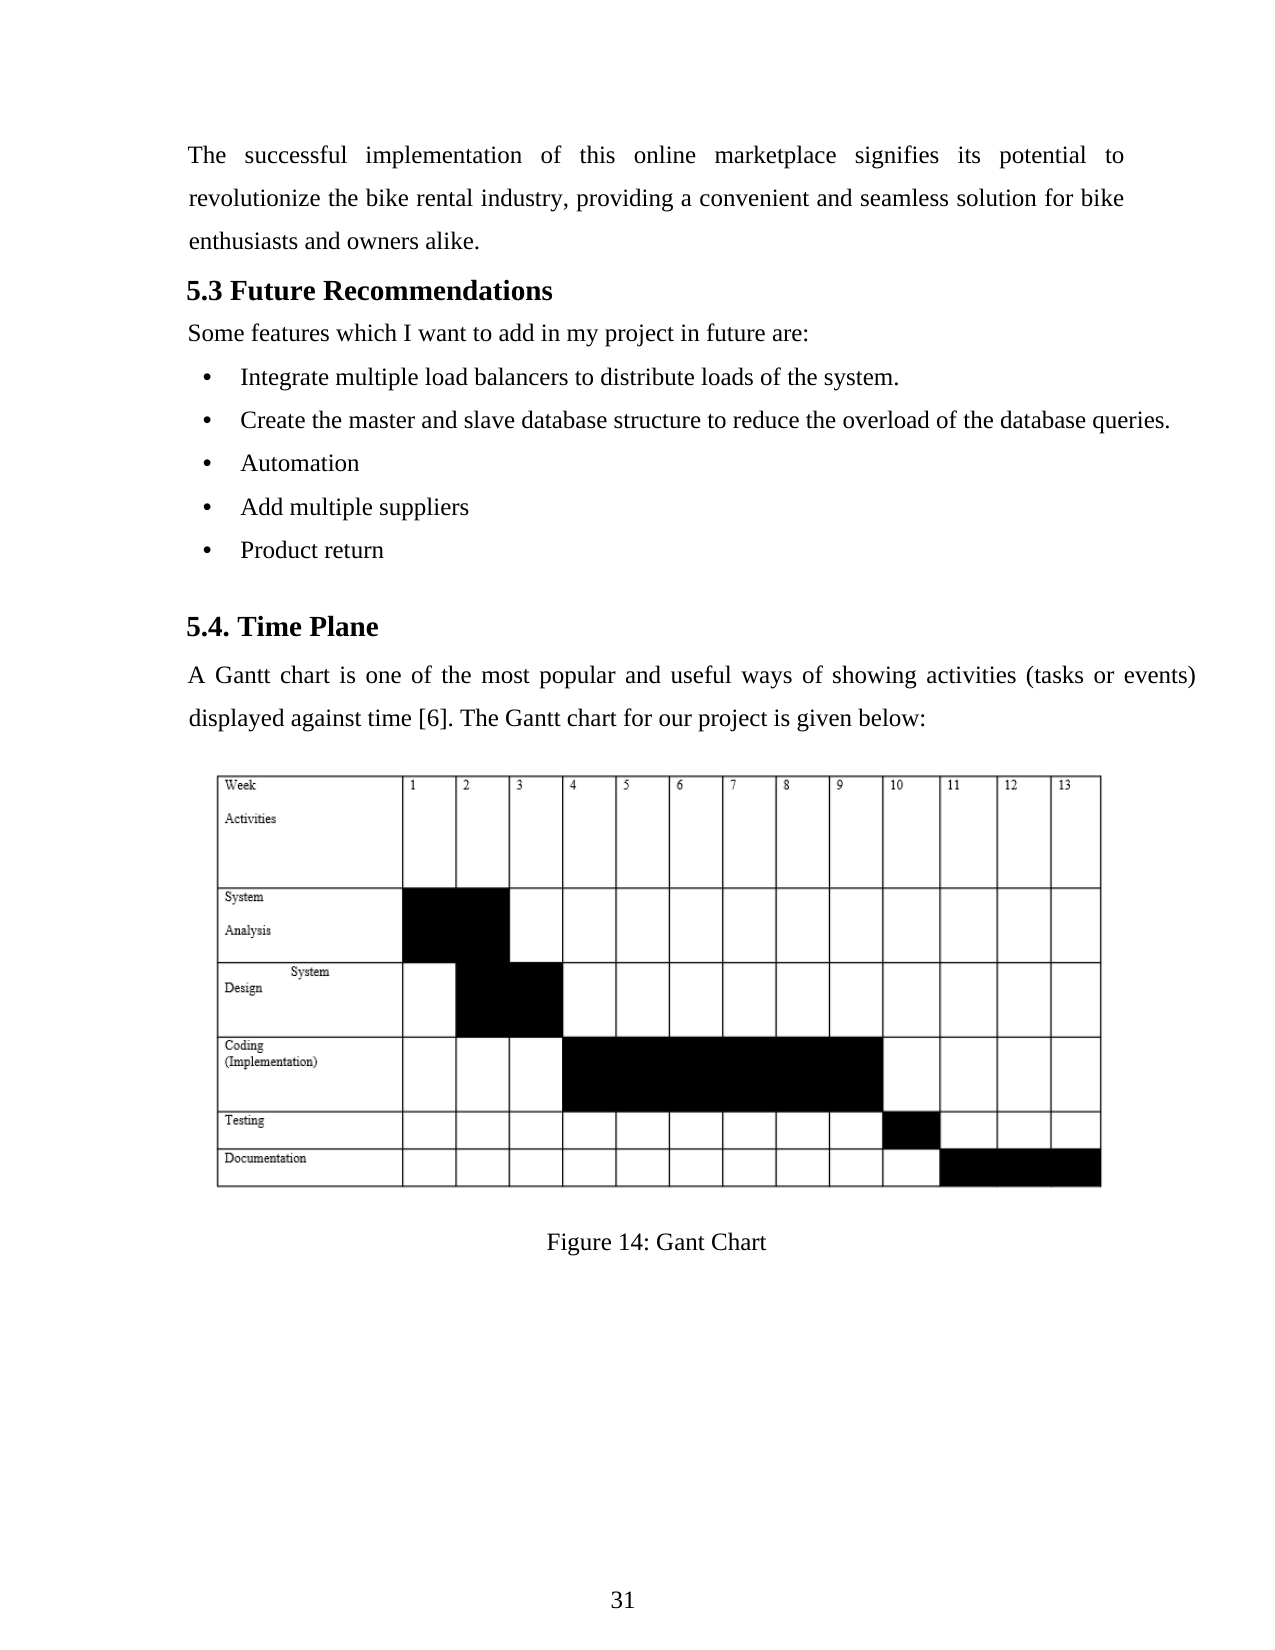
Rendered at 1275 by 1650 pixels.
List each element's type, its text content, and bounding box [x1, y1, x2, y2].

list Product return [203, 535, 1197, 564]
list Integrate multiple load balancers to distribute loads of the system. [203, 361, 1197, 390]
subtitle 5.3 Future Recommendations [186, 273, 1014, 306]
text A Gantt chart is one of the most popular and useful ways of showing activities (tasks or events) displayed against time [6]. The Gantt chart for our project is given below: [187, 660, 1197, 732]
subtitle 5.4. Time Plane [186, 609, 1014, 643]
list Add multiple suppliers [203, 492, 1197, 520]
picture [186, 758, 1137, 1194]
text Figure 14: Gant Chart [187, 1227, 1126, 1256]
text The successful implementation of this online marketplace signifies its potential to revolutionize the bike rental industry, providing a convenient and seamless solution for bike enthusiasts and owners alike. [187, 140, 1125, 254]
list Create the master and slave database structure to reduce the overload of the database queries. [203, 405, 1197, 434]
list Automation [203, 448, 1197, 477]
text Some features which I want to add in my project in future are: [187, 318, 1197, 347]
